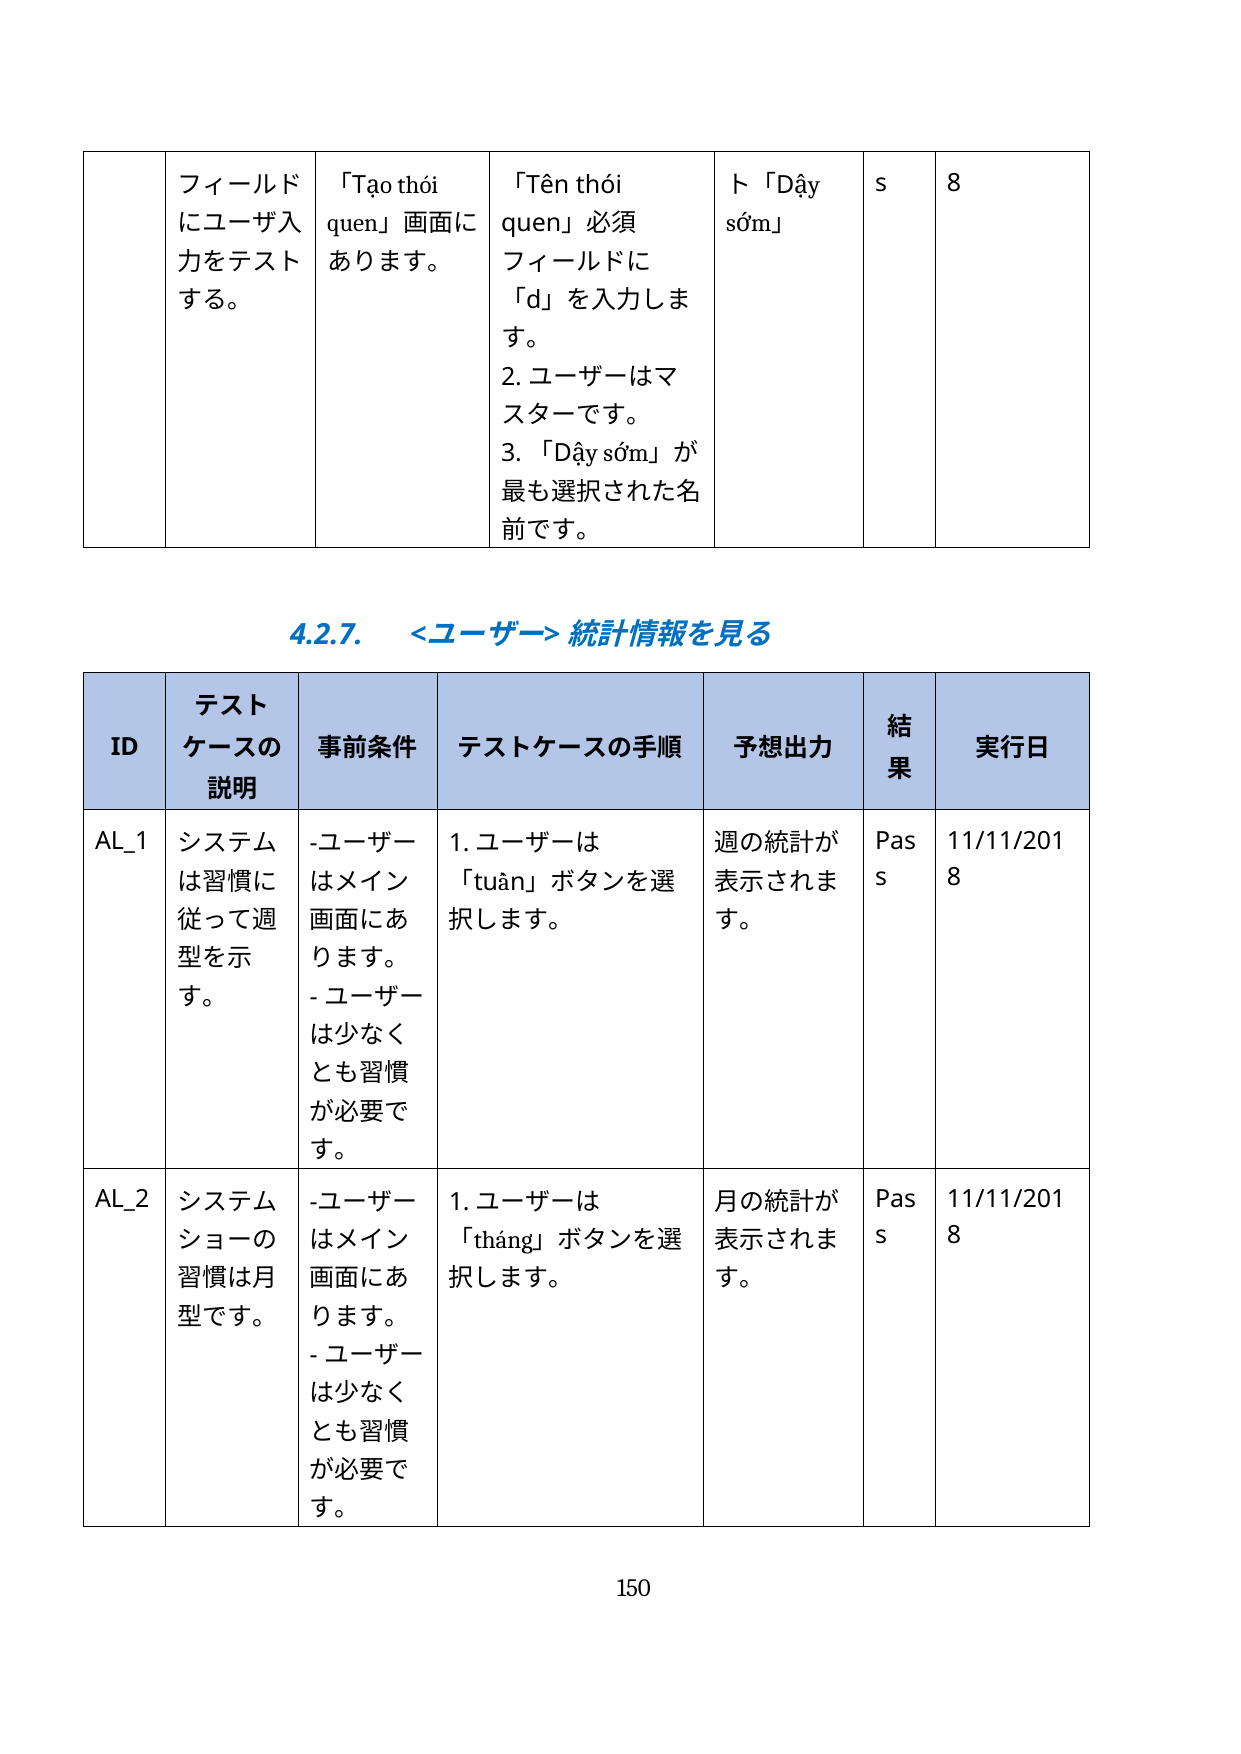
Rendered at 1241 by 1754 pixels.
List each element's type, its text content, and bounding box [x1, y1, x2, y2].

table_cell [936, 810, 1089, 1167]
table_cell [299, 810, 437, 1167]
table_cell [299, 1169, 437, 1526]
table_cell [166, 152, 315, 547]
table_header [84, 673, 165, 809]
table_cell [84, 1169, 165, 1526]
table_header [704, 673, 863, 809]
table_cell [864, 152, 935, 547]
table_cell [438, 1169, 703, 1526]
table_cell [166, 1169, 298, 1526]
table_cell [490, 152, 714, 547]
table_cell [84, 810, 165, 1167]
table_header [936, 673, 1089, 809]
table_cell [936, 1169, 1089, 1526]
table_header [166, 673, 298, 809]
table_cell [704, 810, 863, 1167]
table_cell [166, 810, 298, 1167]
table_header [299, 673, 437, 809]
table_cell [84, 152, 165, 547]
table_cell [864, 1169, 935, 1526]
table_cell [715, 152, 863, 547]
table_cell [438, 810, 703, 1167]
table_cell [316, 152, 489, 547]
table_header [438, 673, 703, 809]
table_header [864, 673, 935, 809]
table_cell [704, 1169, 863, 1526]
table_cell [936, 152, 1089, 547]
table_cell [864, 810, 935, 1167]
list <ユーザー> 統計情報を見る [290, 611, 1090, 653]
